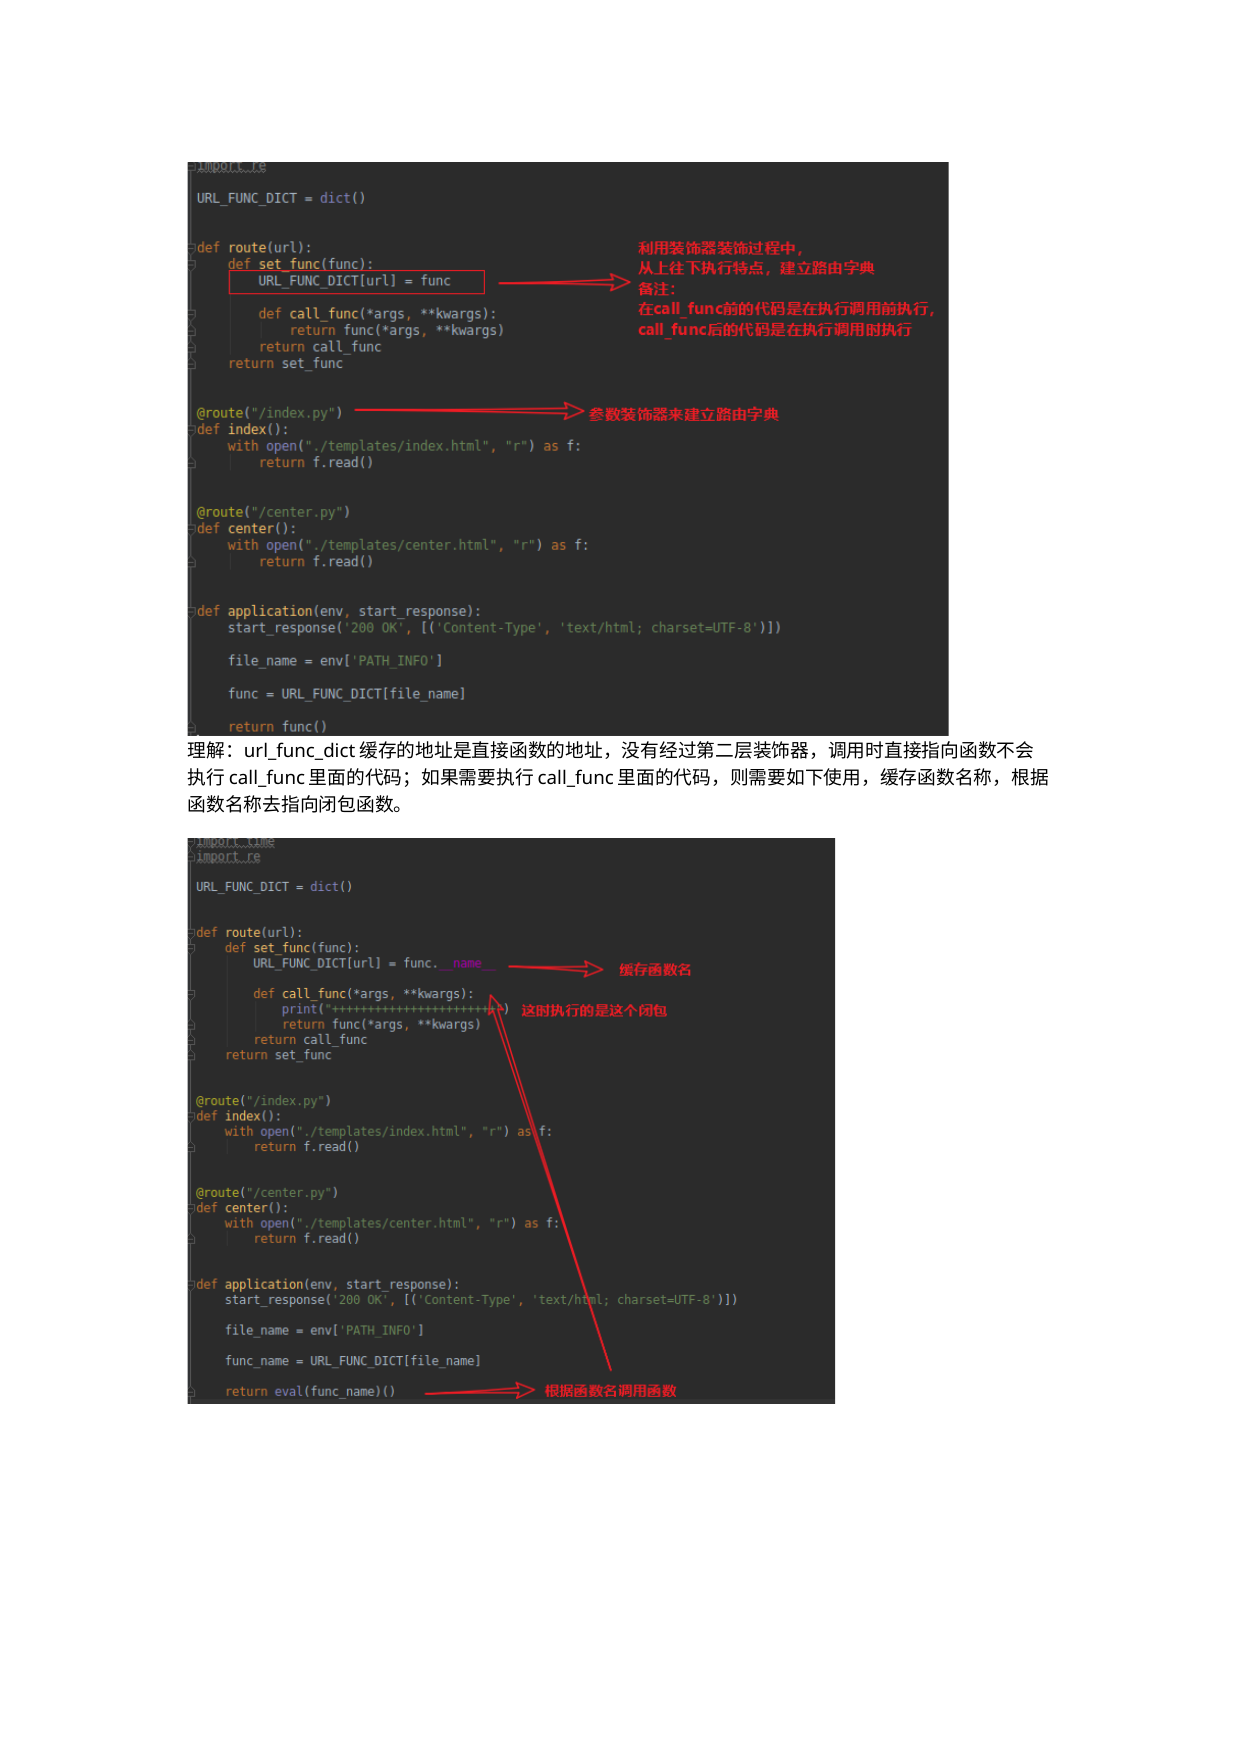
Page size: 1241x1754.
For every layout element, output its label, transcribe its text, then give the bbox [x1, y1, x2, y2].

picture [187, 162, 949, 736]
picture [187, 838, 836, 1404]
